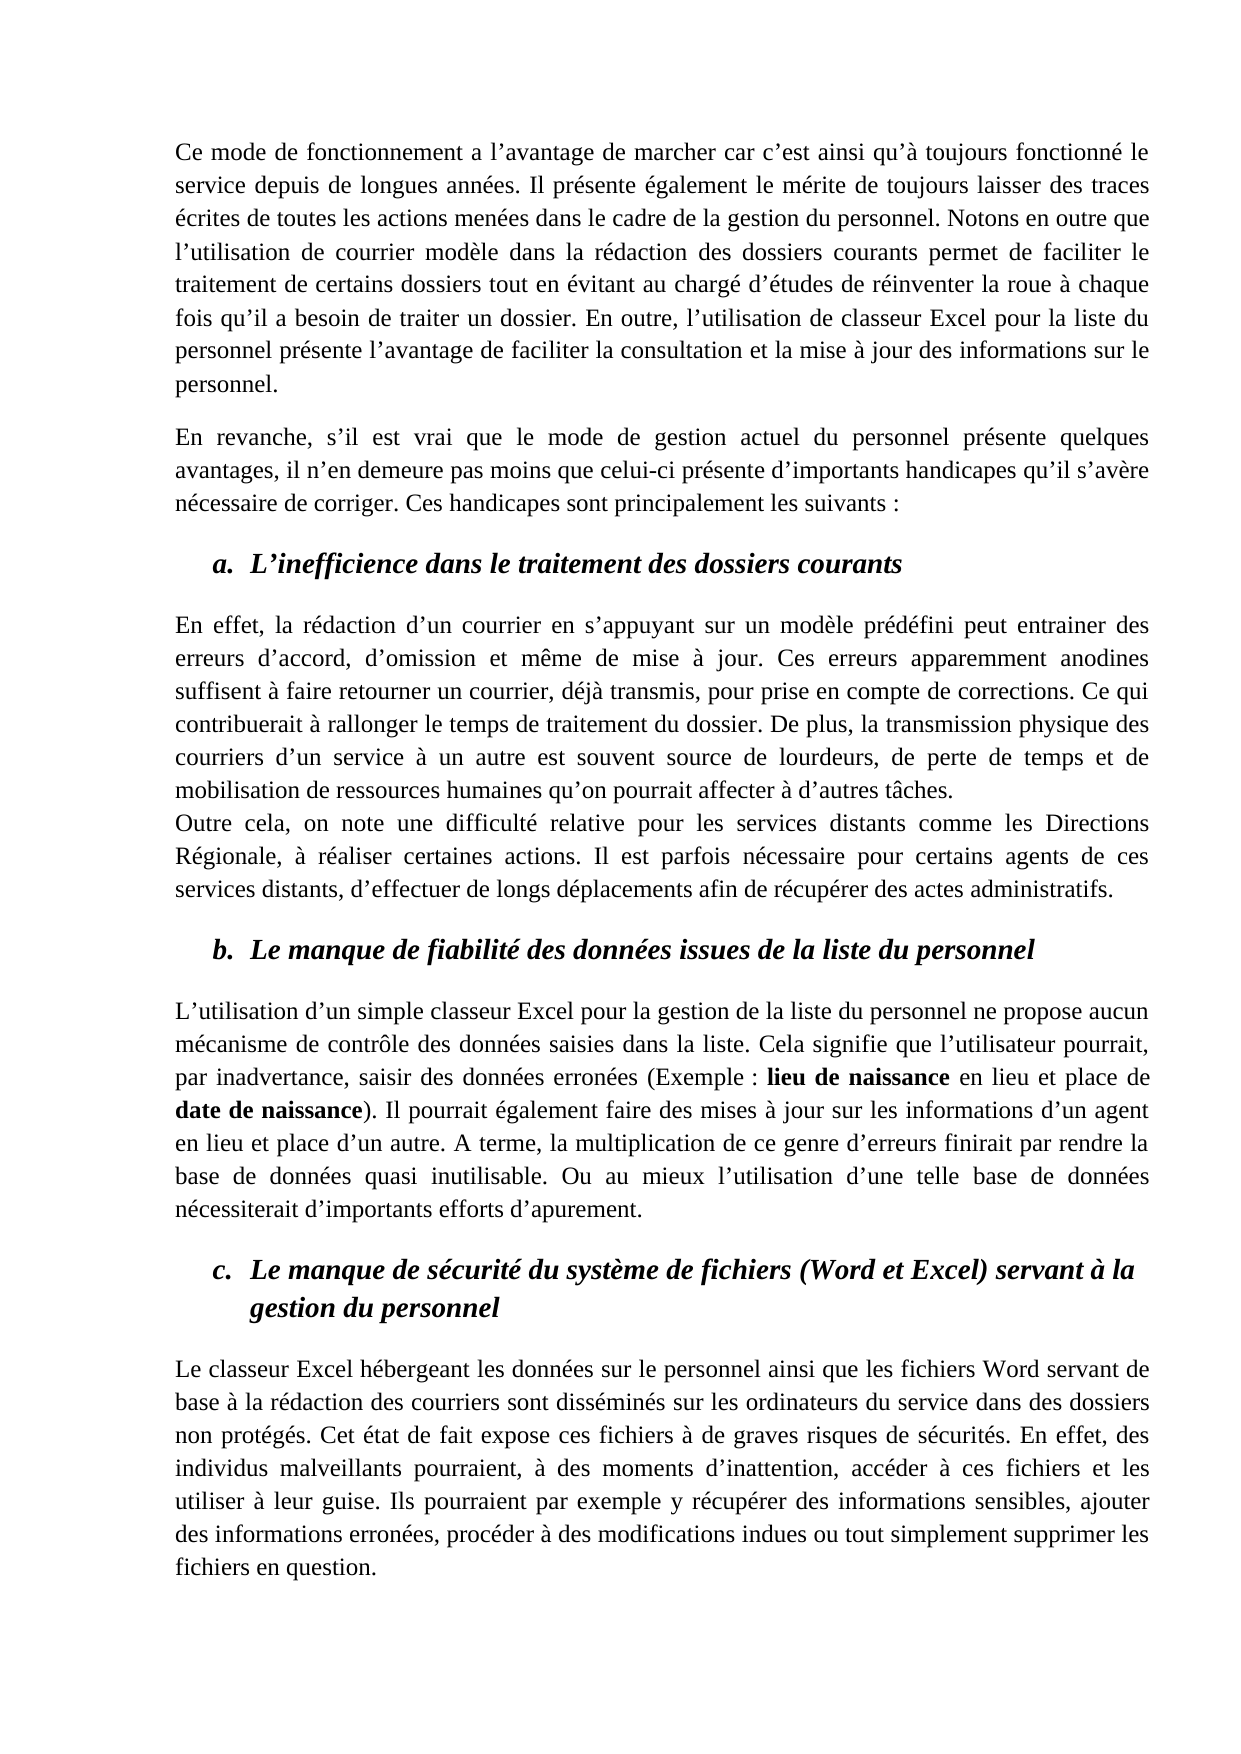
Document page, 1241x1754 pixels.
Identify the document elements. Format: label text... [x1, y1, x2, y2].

text En revanche, s’il est vrai que le mode de gestion actuel du personnel présente quelques avantages, il n’en demeure pas moins que celui-ci présente d’importants handicapes qu’il s’avère nécessaire de corriger. Ces handicapes sont principalement les suivants : [175, 422, 1151, 517]
subtitle Le manque de fiabilité des données issues de la liste du personnel [212, 932, 1151, 966]
text Le classeur Excel hébergeant les données sur le personnel ainsi que les fichiers Word servant de base à la rédaction des courriers sont disséminés sur les ordinateurs du service dans des dossiers non protégés. Cet état de fait expose ces fichiers à de graves risques de sécurités. En effet, des individus malveillants pourraient, à des moments d’inattention, accéder à ces fichiers et les utiliser à leur guise. Ils pourraient par exemple y récupérer des informations sensibles, ajouter des informations erronées, procéder à des modifications indues ou tout simplement supprimer les fichiers en question. [175, 1354, 1151, 1581]
text En effet, la rédaction d’un courrier en s’appuyant sur un modèle prédéfini peut entrainer des erreurs d’accord, d’omission et même de mise à jour. Ces erreurs apparemment anodines suffisent à faire retourner un courrier, déjà transmis, pour prise en compte de corrections. Ce qui contribuerait à rallonger le temps de traitement du dossier. De plus, la transmission physique des courriers d’un service à un autre est souvent source de lourdeurs, de perte de temps et de mobilisation de ressources humaines qu’on pourrait affecter à d’autres tâches. [175, 610, 1151, 804]
text L’utilisation d’un simple classeur Excel pour la gestion de la liste du personnel ne propose aucun mécanisme de contrôle des données saisies dans la liste. Cela signifie que l’utilisateur pourrait, par inadvertance, saisir des données erronées (Exemple : lieu de naissance en lieu et place de date de naissance). Il pourrait également faire des mises à jour sur les informations d’un agent en lieu et place d’un autre. A terme, la multiplication de ce genre d’erreurs finirait par rendre la base de données quasi inutilisable. Ou au mieux l’utilisation d’une telle base de données nécessiterait d’importants efforts d’apurement. [175, 996, 1151, 1223]
text Ce mode de fonctionnement a l’avantage de marcher car c’est ainsi qu’à toujours fonctionné le service depuis de longues années. Il présente également le mérite de toujours laisser des traces écrites de toutes les actions menées dans le cadre de la gestion du personnel. Notons en outre que l’utilisation de courrier modèle dans la rédaction des dossiers courants permet de faciliter le traitement de certains dossiers tout en évitant au chargé d’études de réinventer la roue à chaque fois qu’il a besoin de traiter un dossier. En outre, l’utilisation de classeur Excel pour la liste du personnel présente l’avantage de faciliter la consultation et la mise à jour des informations sur le personnel. [175, 137, 1151, 397]
subtitle Le manque de sécurité du système de fichiers (Word et Excel) servant à la gestion du personnel [212, 1252, 1151, 1324]
text Outre cela, on note une difficulté relative pour les services distants comme les Directions Régionale, à réaliser certaines actions. Il est parfois nécessaire pour certains agents de ces services distants, d’effectuer de longs déplacements afin de récupérer des actes administratifs. [175, 808, 1151, 903]
subtitle L’inefficience dans le traitement des dossiers courants [212, 547, 1151, 580]
